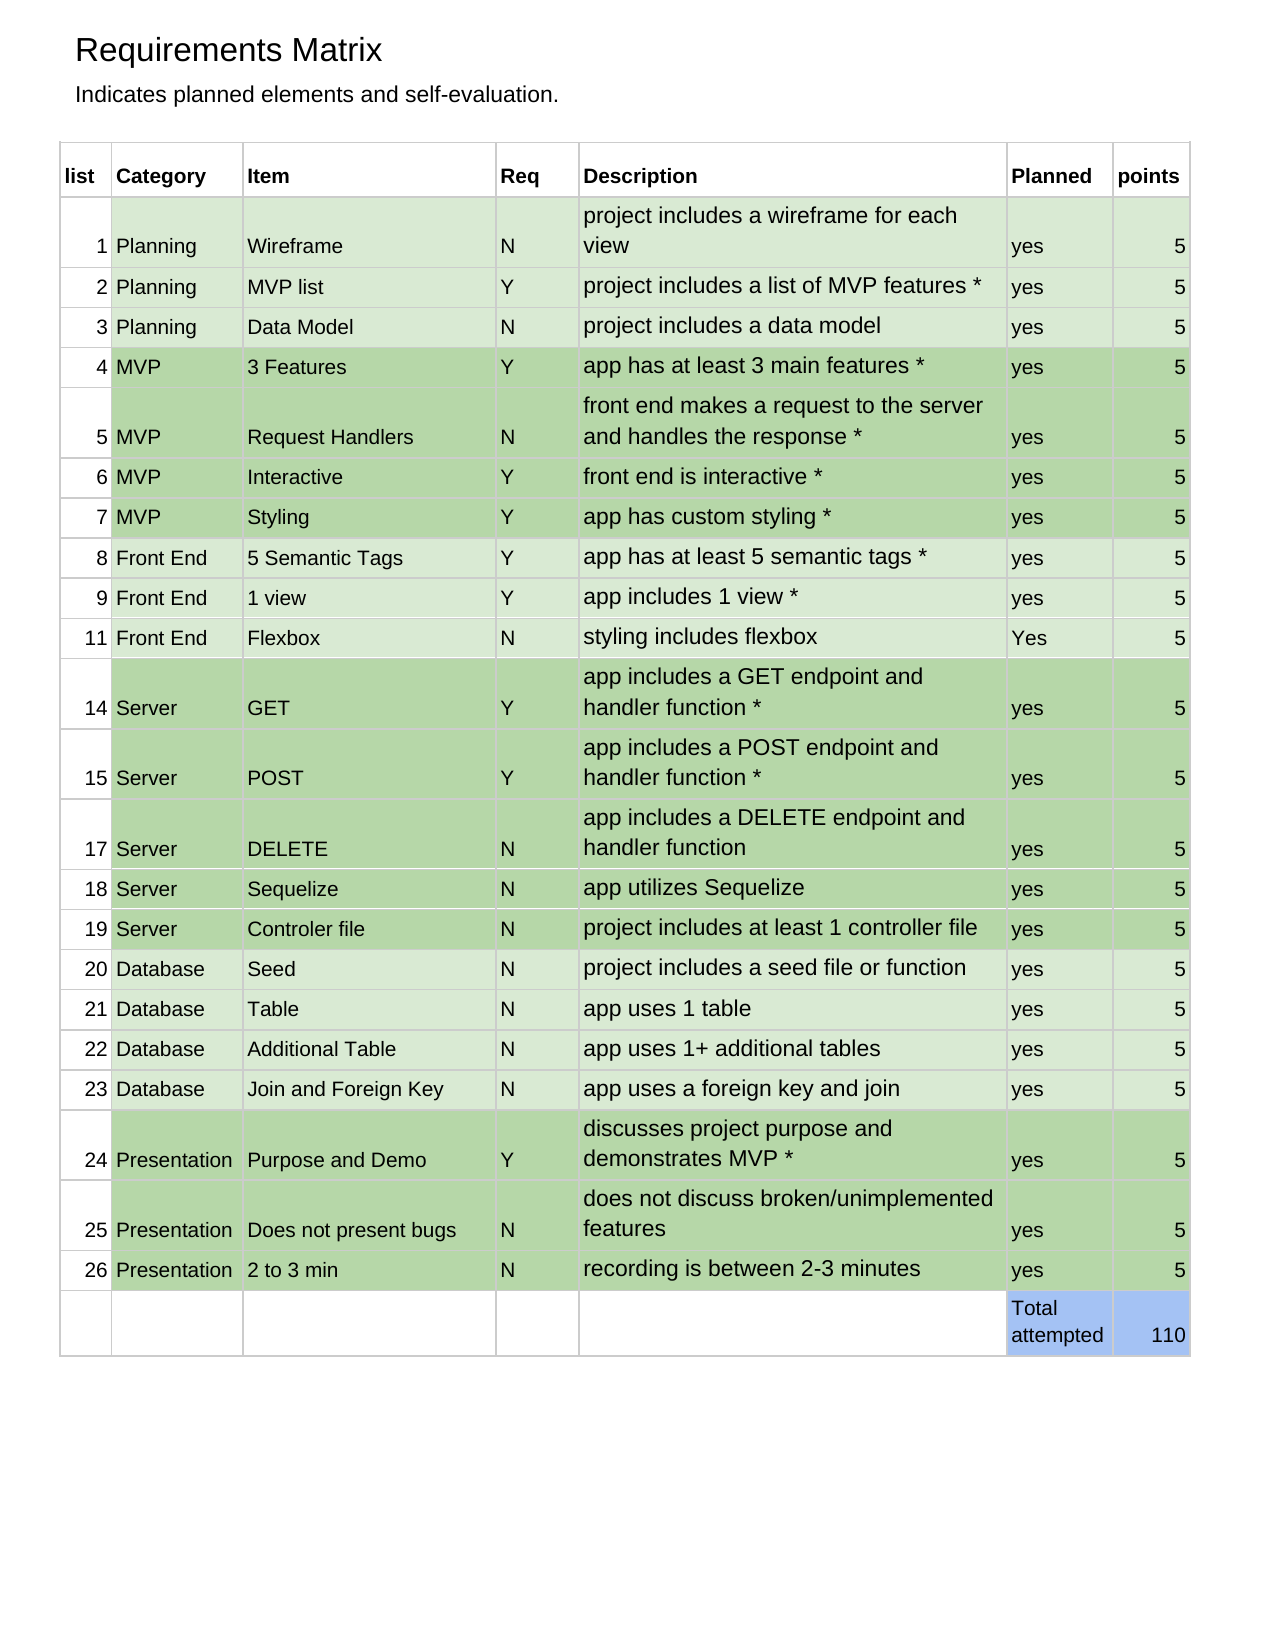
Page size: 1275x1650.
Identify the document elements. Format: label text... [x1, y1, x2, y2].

table_cell project includes a list of MVP features * [580, 268, 1006, 306]
table_cell recording is between 2-3 minutes [580, 1251, 1006, 1290]
table_header Item [244, 143, 495, 196]
table_cell MVP [112, 459, 242, 497]
table_cell 5 [1114, 388, 1189, 457]
table_cell 5 [1114, 268, 1189, 306]
table_cell 5 [1114, 198, 1189, 266]
table_cell Server [112, 730, 242, 798]
table_cell app has at least 3 main features * [580, 348, 1006, 387]
table_cell N [497, 1031, 578, 1069]
table_cell app has at least 5 semantic tags * [580, 539, 1006, 577]
table_cell yes [1008, 308, 1112, 347]
table_cell 5 [1114, 1031, 1189, 1069]
table_cell does not discuss broken/unimplemented features [580, 1181, 1006, 1250]
table_cell yes [1008, 459, 1112, 497]
table_header list [61, 143, 111, 196]
table_cell Yes [1008, 619, 1112, 657]
table_cell 24 [61, 1111, 111, 1179]
table_cell Total attempted [1008, 1291, 1112, 1355]
table_cell 21 [61, 990, 111, 1029]
table_cell Wireframe [244, 198, 495, 266]
table_cell 5 [1114, 950, 1189, 989]
table_cell [61, 1291, 111, 1355]
table_cell Purpose and Demo [244, 1111, 495, 1179]
table_cell project includes a wireframe for each view [580, 198, 1006, 266]
table_cell 5 [1114, 1181, 1189, 1250]
table_cell 19 [61, 910, 111, 949]
table_cell 5 [1114, 1251, 1189, 1290]
table_cell 3 Features [244, 348, 495, 387]
subtitle Requirements Matrix [75, 30, 1200, 68]
table_cell MVP list [244, 268, 495, 306]
table_cell 2 [61, 268, 111, 306]
table_cell Y [497, 1111, 578, 1179]
table_cell 7 [61, 499, 111, 537]
table_cell 5 [1114, 1111, 1189, 1179]
table_cell 9 [61, 579, 111, 617]
table_cell Presentation [112, 1181, 242, 1250]
table_cell [244, 1291, 495, 1355]
table_cell Y [497, 459, 578, 497]
table_cell yes [1008, 1251, 1112, 1290]
table_cell 17 [61, 800, 111, 868]
table_cell yes [1008, 388, 1112, 457]
table_cell 1 [61, 198, 111, 266]
table_cell N [497, 1251, 578, 1290]
table_cell N [497, 619, 578, 657]
table_cell Database [112, 1071, 242, 1109]
table_cell Y [497, 348, 578, 387]
table_cell Database [112, 1031, 242, 1069]
table_cell app has custom styling * [580, 499, 1006, 537]
table_cell project includes a seed file or function [580, 950, 1006, 989]
table_cell Presentation [112, 1251, 242, 1290]
table_cell 14 [61, 659, 111, 728]
table_cell yes [1008, 730, 1112, 798]
table_cell 8 [61, 539, 111, 577]
table_cell 2 to 3 min [244, 1251, 495, 1290]
table_cell yes [1008, 1071, 1112, 1109]
table_cell yes [1008, 1031, 1112, 1069]
table_cell Server [112, 659, 242, 728]
table_cell POST [244, 730, 495, 798]
table_cell N [497, 1181, 578, 1250]
table_cell 23 [61, 1071, 111, 1109]
table_cell app includes a POST endpoint and handler function * [580, 730, 1006, 798]
table_cell yes [1008, 910, 1112, 949]
table_cell Planning [112, 308, 242, 347]
table_cell project includes a data model [580, 308, 1006, 347]
table_cell 5 [1114, 619, 1189, 657]
table_header Description [580, 143, 1006, 196]
table_cell N [497, 870, 578, 908]
table_cell 5 [1114, 579, 1189, 617]
table_cell [580, 1291, 1006, 1355]
table_cell discusses project purpose and demonstrates MVP * [580, 1111, 1006, 1179]
table_header points [1114, 143, 1189, 196]
table_cell app uses a foreign key and join [580, 1071, 1006, 1109]
table_cell 5 [1114, 499, 1189, 537]
table_cell 6 [61, 459, 111, 497]
table_cell [497, 1291, 578, 1355]
table_cell Front End [112, 539, 242, 577]
table_cell Y [497, 268, 578, 306]
table_cell N [497, 388, 578, 457]
table_cell 20 [61, 950, 111, 989]
table_header Category [112, 143, 242, 196]
table_cell 5 [1114, 730, 1189, 798]
table_cell Server [112, 800, 242, 868]
table_cell yes [1008, 268, 1112, 306]
table_cell N [497, 198, 578, 266]
table_cell N [497, 910, 578, 949]
table_cell 110 [1114, 1291, 1189, 1355]
table_cell 5 [1114, 459, 1189, 497]
table_cell Controler file [244, 910, 495, 949]
table_header Planned [1008, 143, 1112, 196]
table_cell front end is interactive * [580, 459, 1006, 497]
table_cell yes [1008, 800, 1112, 868]
table_cell 3 [61, 308, 111, 347]
table_cell project includes at least 1 controller file [580, 910, 1006, 949]
table_cell DELETE [244, 800, 495, 868]
table_cell 5 [1114, 539, 1189, 577]
table_cell yes [1008, 1111, 1112, 1179]
table_cell Interactive [244, 459, 495, 497]
table_cell Planning [112, 198, 242, 266]
table_cell yes [1008, 539, 1112, 577]
table_cell MVP [112, 499, 242, 537]
table_cell Data Model [244, 308, 495, 347]
table_cell Front End [112, 619, 242, 657]
table_cell 5 [1114, 990, 1189, 1029]
table_cell 4 [61, 348, 111, 387]
table_cell Database [112, 990, 242, 1029]
table_cell N [497, 950, 578, 989]
table_cell Does not present bugs [244, 1181, 495, 1250]
table_cell 5 [61, 388, 111, 457]
table_cell 5 [1114, 659, 1189, 728]
table_cell app includes 1 view * [580, 579, 1006, 617]
table_cell Y [497, 659, 578, 728]
table_cell 26 [61, 1251, 111, 1290]
table_cell app utilizes Sequelize [580, 870, 1006, 908]
table_cell N [497, 1071, 578, 1109]
table_cell yes [1008, 659, 1112, 728]
table_cell 5 [1114, 348, 1189, 387]
table_cell Sequelize [244, 870, 495, 908]
table_cell Y [497, 539, 578, 577]
table_cell 5 [1114, 308, 1189, 347]
table_cell 11 [61, 619, 111, 657]
table_cell Y [497, 579, 578, 617]
table_cell MVP [112, 388, 242, 457]
table_cell Front End [112, 579, 242, 617]
table_cell N [497, 800, 578, 868]
table_cell Flexbox [244, 619, 495, 657]
table_cell MVP [112, 348, 242, 387]
table_cell GET [244, 659, 495, 728]
table_cell app uses 1+ additional tables [580, 1031, 1006, 1069]
table_cell front end makes a request to the server and handles the response * [580, 388, 1006, 457]
table_cell yes [1008, 579, 1112, 617]
table_cell 5 [1114, 910, 1189, 949]
table_cell app includes a GET endpoint and handler function * [580, 659, 1006, 728]
table_cell yes [1008, 348, 1112, 387]
table_cell 25 [61, 1181, 111, 1250]
table_cell yes [1008, 198, 1112, 266]
table_cell Seed [244, 950, 495, 989]
table_cell Server [112, 870, 242, 908]
table_cell 18 [61, 870, 111, 908]
table_cell Join and Foreign Key [244, 1071, 495, 1109]
table_cell yes [1008, 990, 1112, 1029]
table_cell 15 [61, 730, 111, 798]
table_cell [112, 1291, 242, 1355]
table_cell 1 view [244, 579, 495, 617]
table_cell Server [112, 910, 242, 949]
table_cell yes [1008, 950, 1112, 989]
table_cell styling includes flexbox [580, 619, 1006, 657]
table_header Req [497, 143, 578, 196]
table_cell Additional Table [244, 1031, 495, 1069]
table_cell Table [244, 990, 495, 1029]
table_cell Request Handlers [244, 388, 495, 457]
table_cell Y [497, 499, 578, 537]
table_cell 5 Semantic Tags [244, 539, 495, 577]
table_cell N [497, 990, 578, 1029]
table_cell Y [497, 730, 578, 798]
table_cell Planning [112, 268, 242, 306]
table_cell yes [1008, 499, 1112, 537]
table_cell yes [1008, 870, 1112, 908]
table_cell 5 [1114, 870, 1189, 908]
table_cell Database [112, 950, 242, 989]
text Indicates planned elements and self-evaluation. [75, 81, 1200, 107]
table_cell Presentation [112, 1111, 242, 1179]
table_cell N [497, 308, 578, 347]
table_cell 5 [1114, 800, 1189, 868]
table_cell app includes a DELETE endpoint and handler function [580, 800, 1006, 868]
table_cell app uses 1 table [580, 990, 1006, 1029]
table_cell 5 [1114, 1071, 1189, 1109]
table_cell Styling [244, 499, 495, 537]
table_cell 22 [61, 1031, 111, 1069]
table_cell yes [1008, 1181, 1112, 1250]
